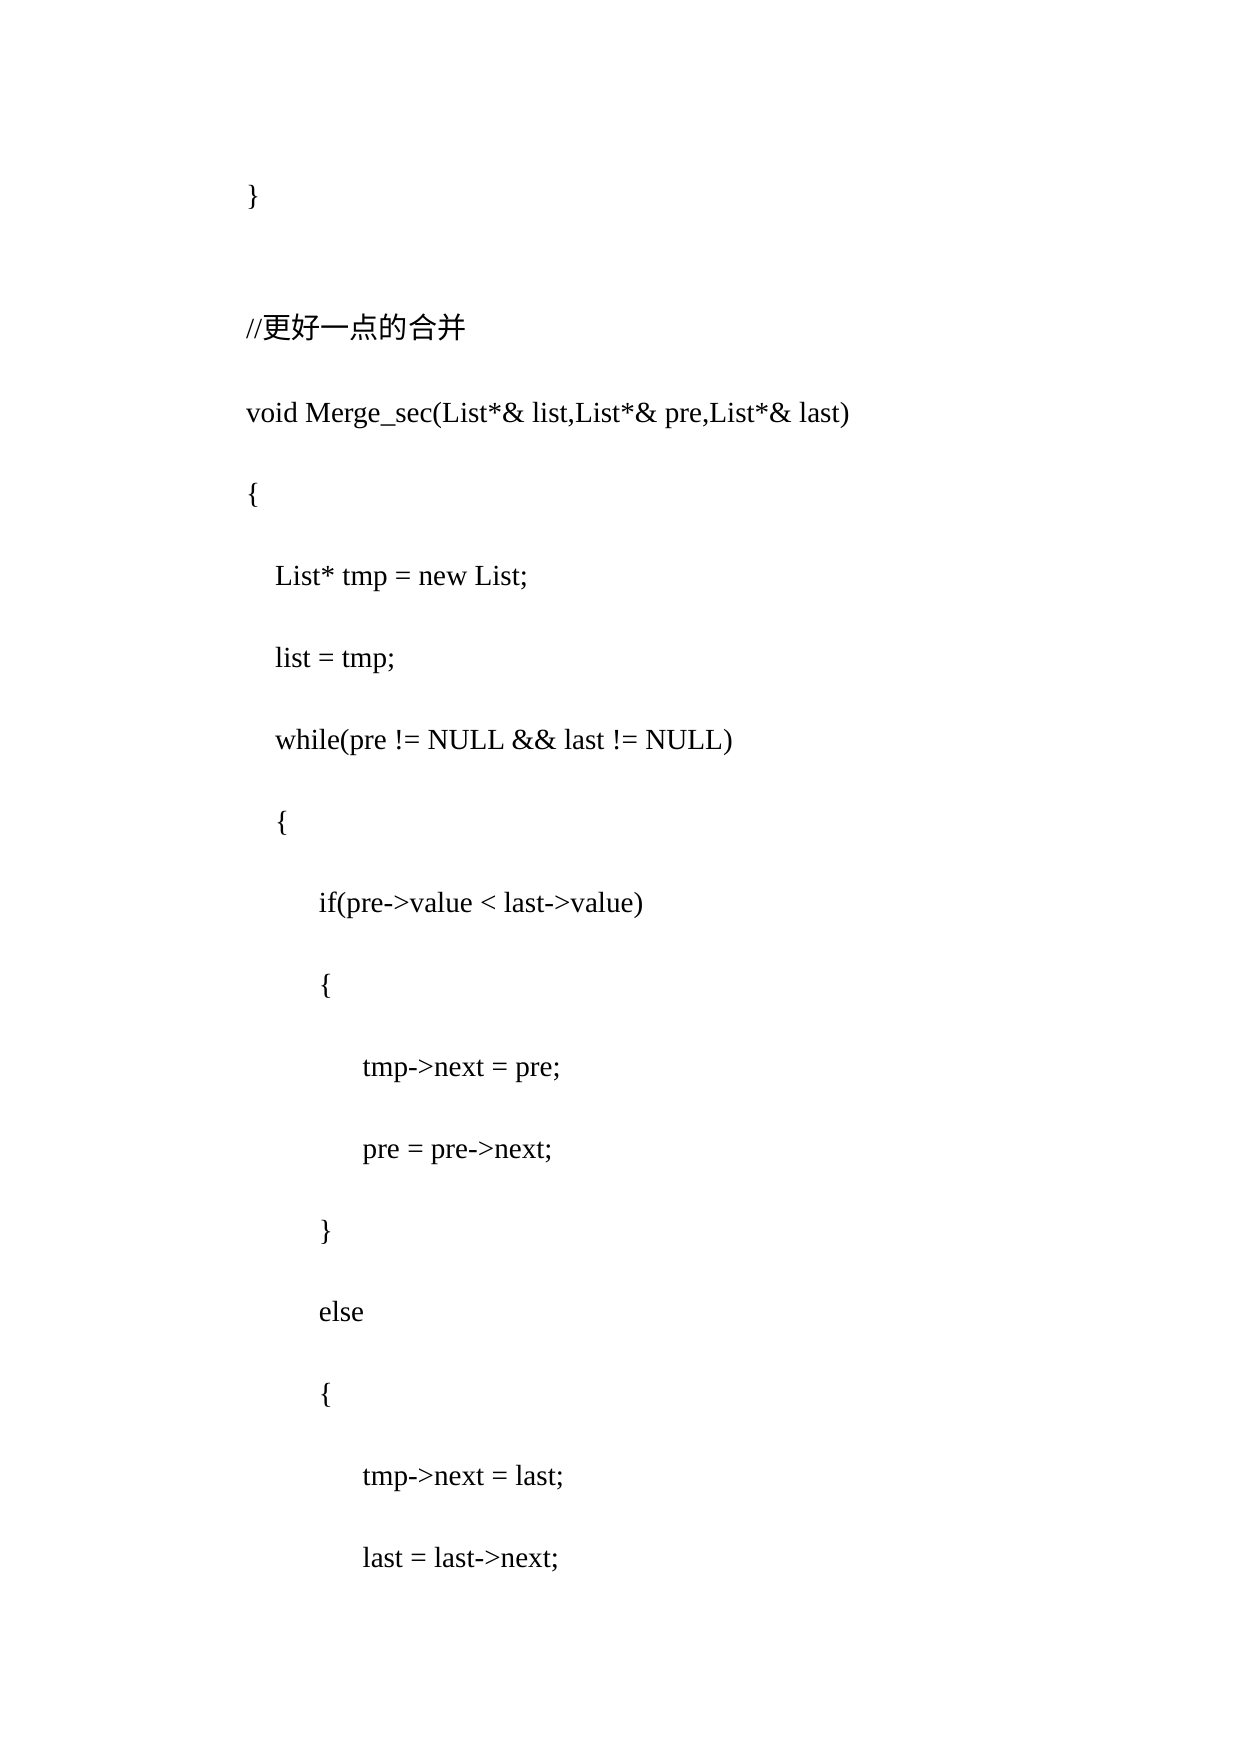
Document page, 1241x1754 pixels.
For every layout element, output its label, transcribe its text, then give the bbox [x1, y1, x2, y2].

text void Merge_sec(List*& list,List*& pre,List*& last) [246, 379, 1053, 444]
text if(pre->value < last->value) [246, 870, 1053, 935]
text { [246, 461, 1053, 526]
text } [246, 162, 1053, 227]
text { [246, 788, 1053, 853]
text last = last->next; [246, 1524, 1053, 1589]
text { [246, 1360, 1053, 1425]
text } [246, 1197, 1053, 1262]
text while(pre != NULL && last != NULL) [246, 706, 1053, 771]
text List* tmp = new List; [246, 543, 1053, 608]
text tmp->next = last; [246, 1442, 1053, 1507]
text //更好一点的合并 [246, 293, 1053, 358]
text { [246, 952, 1053, 1017]
text else [246, 1279, 1053, 1344]
text list = tmp; [246, 624, 1053, 689]
text tmp->next = pre; [246, 1033, 1053, 1098]
text pre = pre->next; [246, 1115, 1053, 1180]
